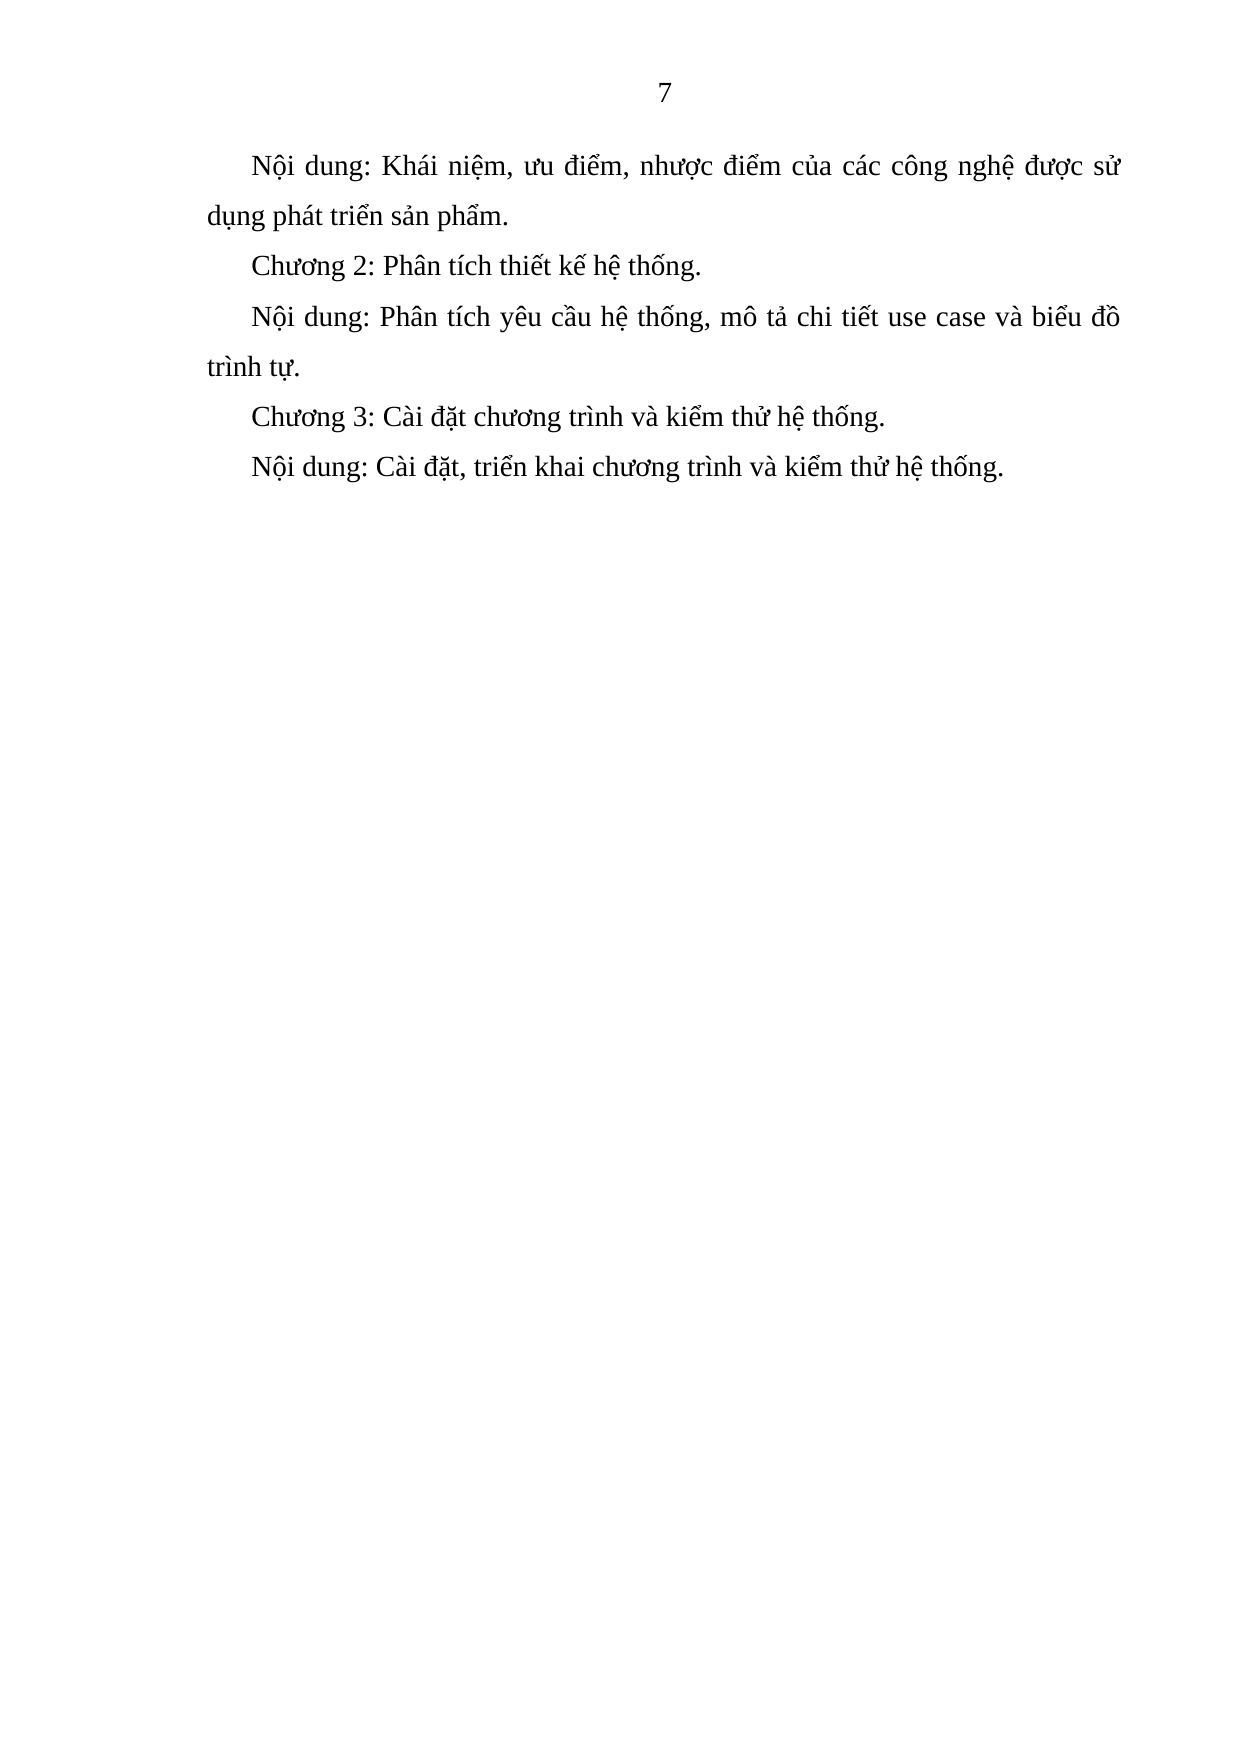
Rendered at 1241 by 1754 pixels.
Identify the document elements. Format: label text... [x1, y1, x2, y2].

text Nội dung: Cài đặt, triển khai chương trình và kiểm thử hệ thống. [207, 449, 1122, 483]
text Nội dung: Khái niệm, ưu điểm, nhược điểm của các công nghệ được sử dụng phát triển sản phẩm. [207, 148, 1122, 232]
text Chương 2: Phân tích thiết kế hệ thống. [207, 248, 1122, 282]
text Nội dung: Phân tích yêu cầu hệ thống, mô tả chi tiết use case và biểu đồ trình tự. [207, 299, 1122, 382]
text Chương 3: Cài đặt chương trình và kiểm thử hệ thống. [207, 399, 1122, 433]
